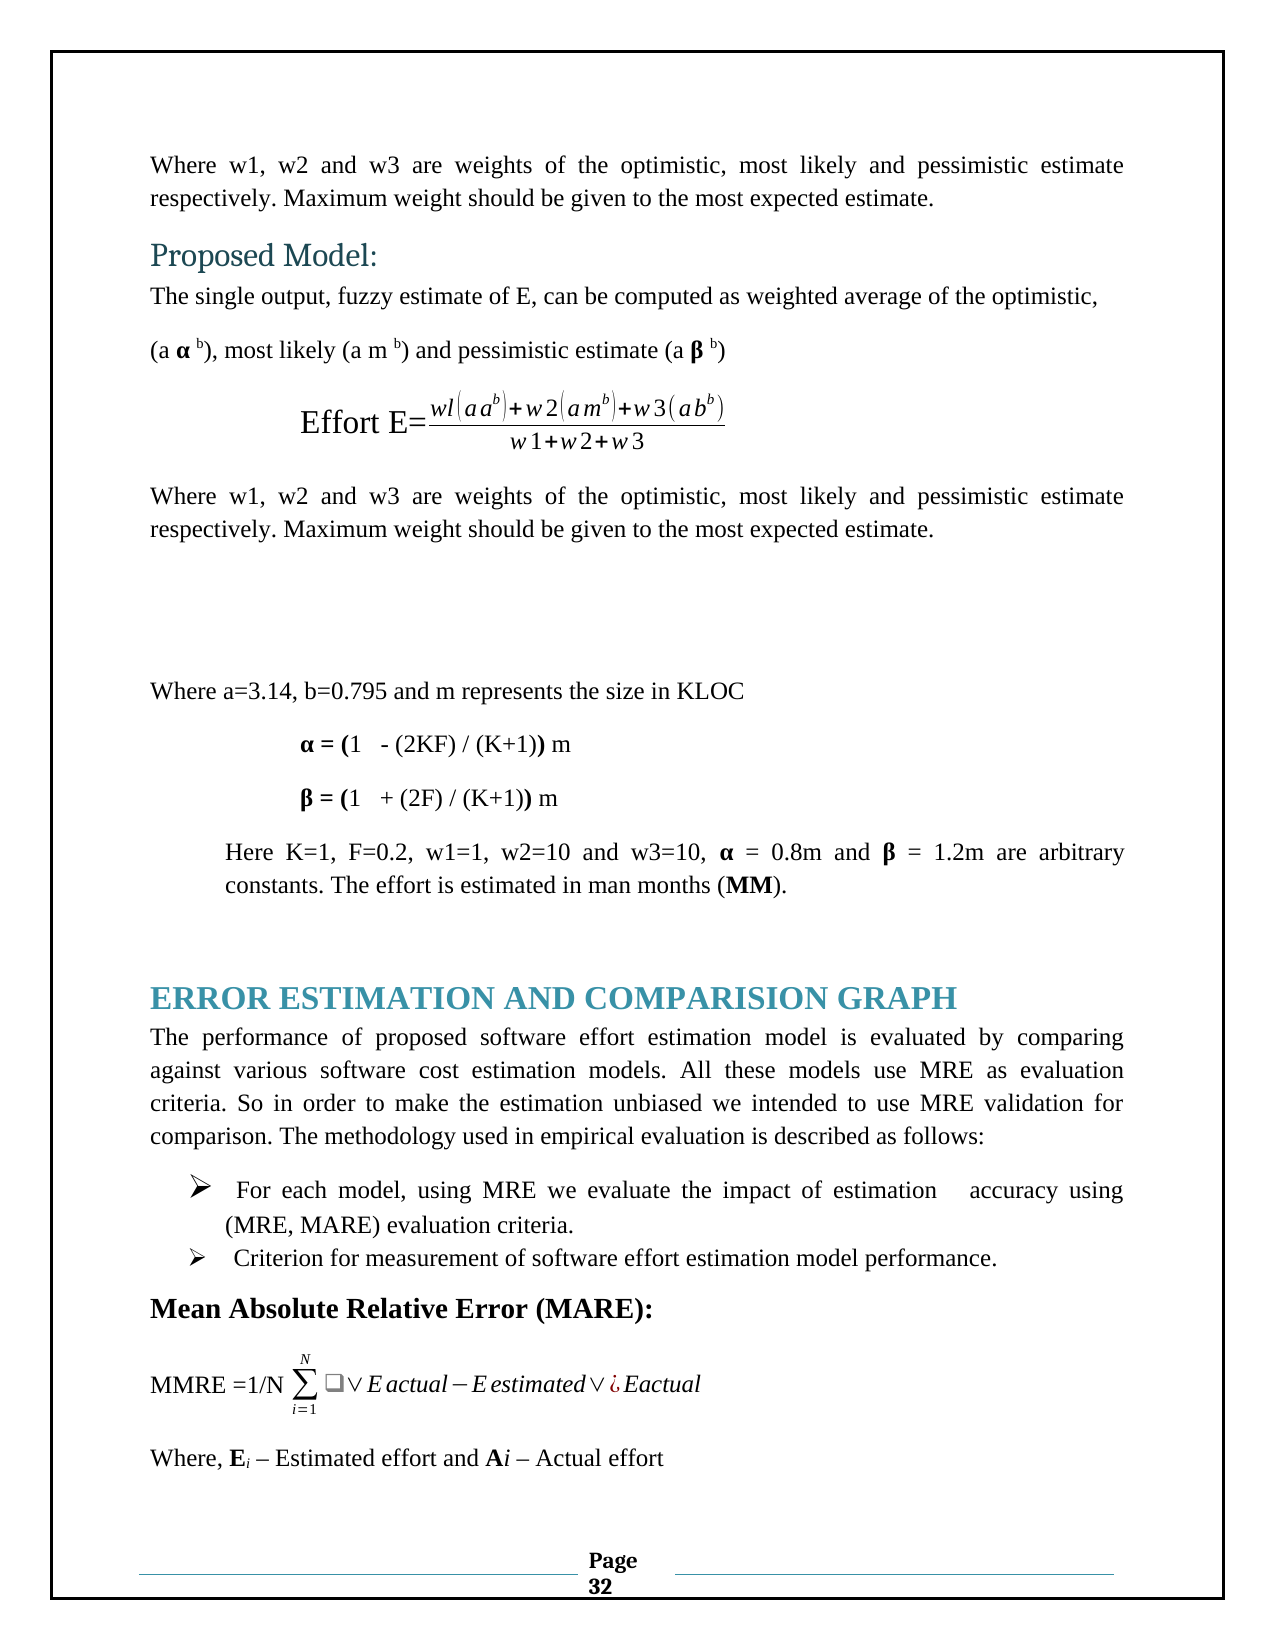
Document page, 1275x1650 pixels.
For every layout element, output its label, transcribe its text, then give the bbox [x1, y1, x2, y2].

text The single output, fuzzy estimate of E, can be computed as weighted average of the optimistic, [150, 281, 1125, 310]
text Where, Ei – Estimated effort and Ai – Actual effort [150, 1443, 1125, 1472]
text MMRE =1/N [150, 1351, 1125, 1418]
text Where a=3.14, b=0.795 and m represents the size in KLOC [150, 676, 1125, 704]
text β = (1 + (2F) / (K+1)) m [225, 783, 1125, 812]
subtitle ERROR ESTIMATION AND COMPARISION GRAPH [150, 978, 1125, 1016]
text Where w1, w2 and w3 are weights of the optimistic, most likely and pessimistic estimate respectively. Maximum weight should be given to the most expected estimate. [150, 150, 1125, 212]
text α = (1 - (2KF) / (K+1)) m [150, 729, 1125, 758]
text Where w1, w2 and w3 are weights of the optimistic, most likely and pessimistic estimate respectively. Maximum weight should be given to the most expected estimate. [150, 481, 1125, 543]
text The performance of proposed software effort estimation model is evaluated by comparing against various software cost estimation models. All these models use MRE as evaluation criteria. So in order to make the estimation unbiased we intended to use MRE validation for comparison. The methodology used in empirical evaluation is described as follows: [150, 1022, 1125, 1150]
subtitle Proposed Model: [150, 237, 1125, 275]
list For each model, using MRE we evaluate the impact of estimation accuracy using (MRE, MARE) evaluation criteria. [187, 1175, 1125, 1238]
list Criterion for measurement of software effort estimation model performance. [187, 1243, 1125, 1272]
text Here K=1, F=0.2, w1=1, w2=10 and w3=10, α = 0.8m and β = 1.2m are arbitrary constants. The effort is estimated in man months (MM). [225, 837, 1125, 899]
text (a α b), most likely (a m b) and pessimistic estimate (a β b) [150, 335, 1125, 363]
text Mean Absolute Relative Error (MARE): [150, 1291, 1125, 1325]
text Effort E= [150, 389, 1125, 454]
